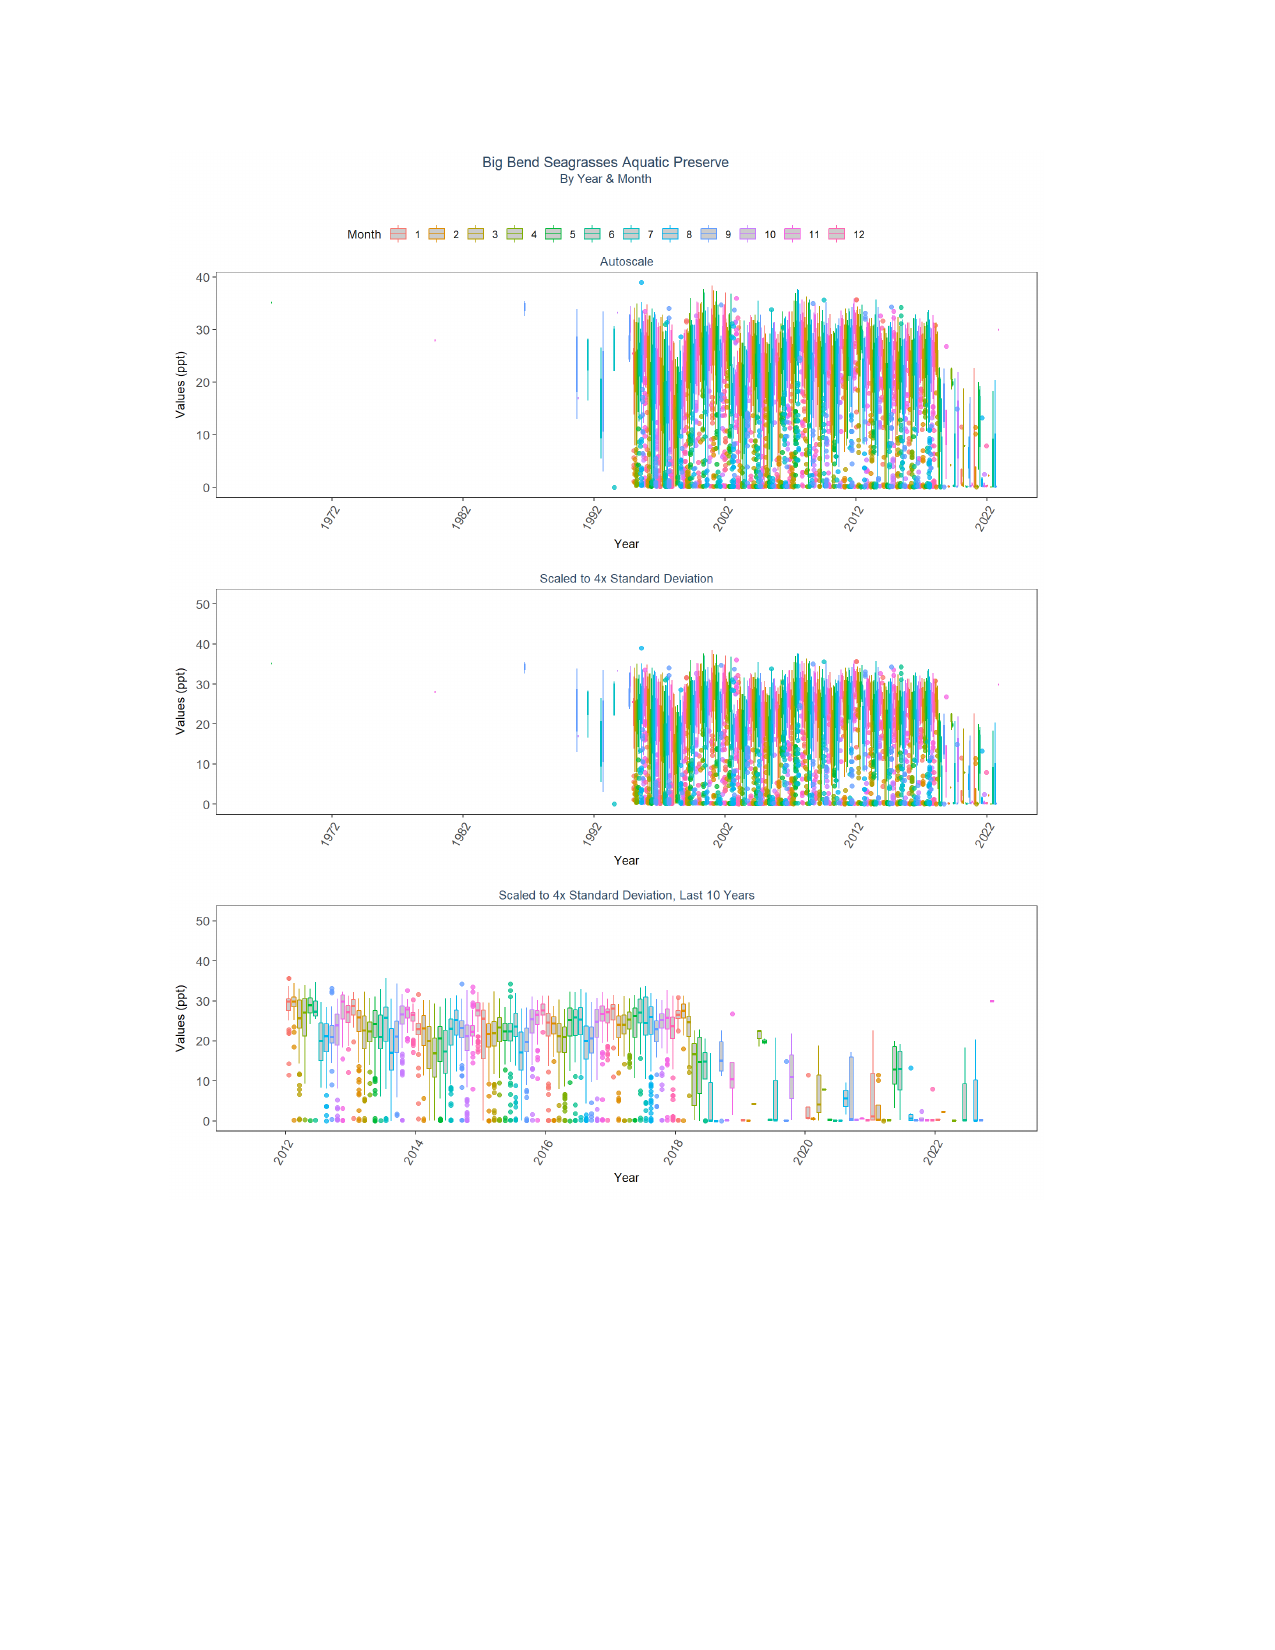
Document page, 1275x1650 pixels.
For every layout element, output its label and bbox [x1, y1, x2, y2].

picture [168, 150, 1044, 1200]
